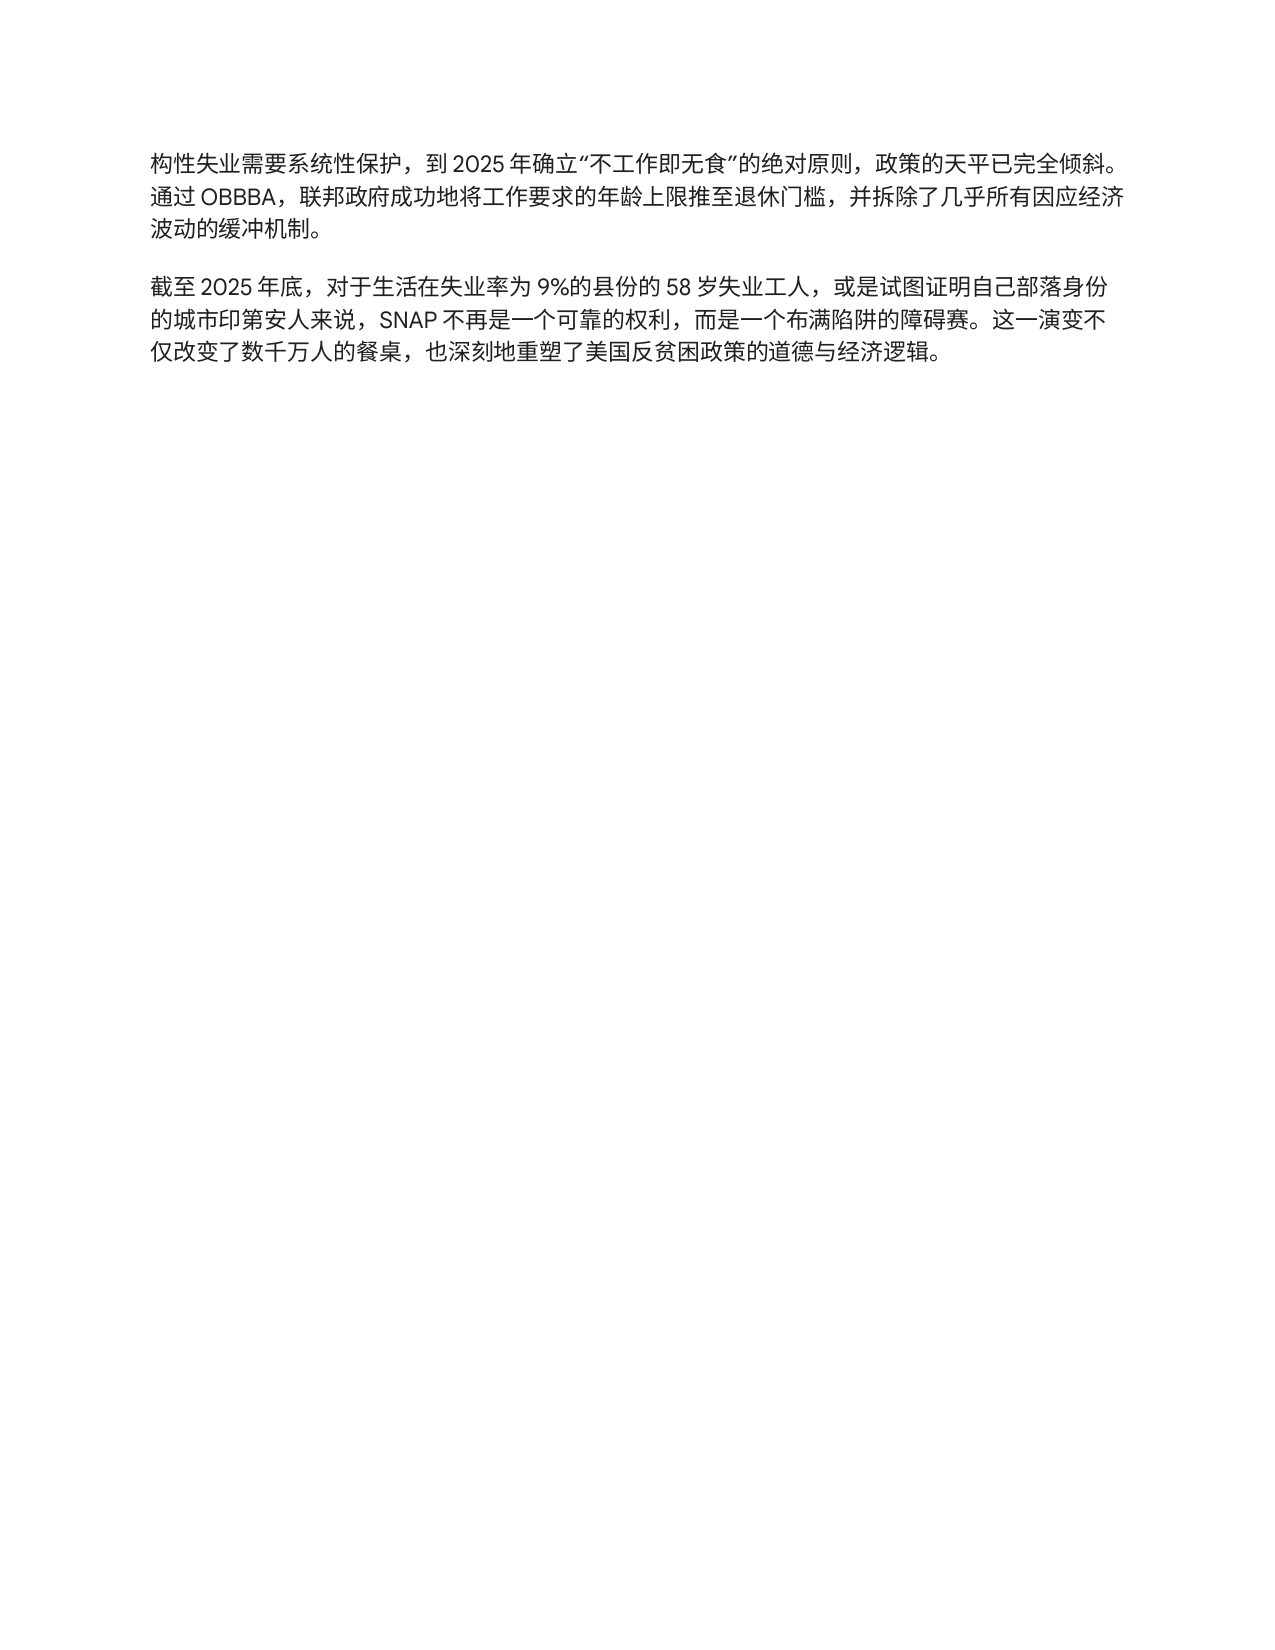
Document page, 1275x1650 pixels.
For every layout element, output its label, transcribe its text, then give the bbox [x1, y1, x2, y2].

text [150, 150, 1125, 244]
text 截至2025年底，对于生活在失业率为9%的县份的58岁失业工人，或是试图证明自己部落身份的城市印第安人来说，SNAP不再是一个可靠的权利，而是一个布满陷阱的障碍赛。这一演变不仅改变了数千万人的餐桌，也深刻地重塑了美国反贫困政策的道德与经济逻辑。 [150, 273, 1125, 367]
